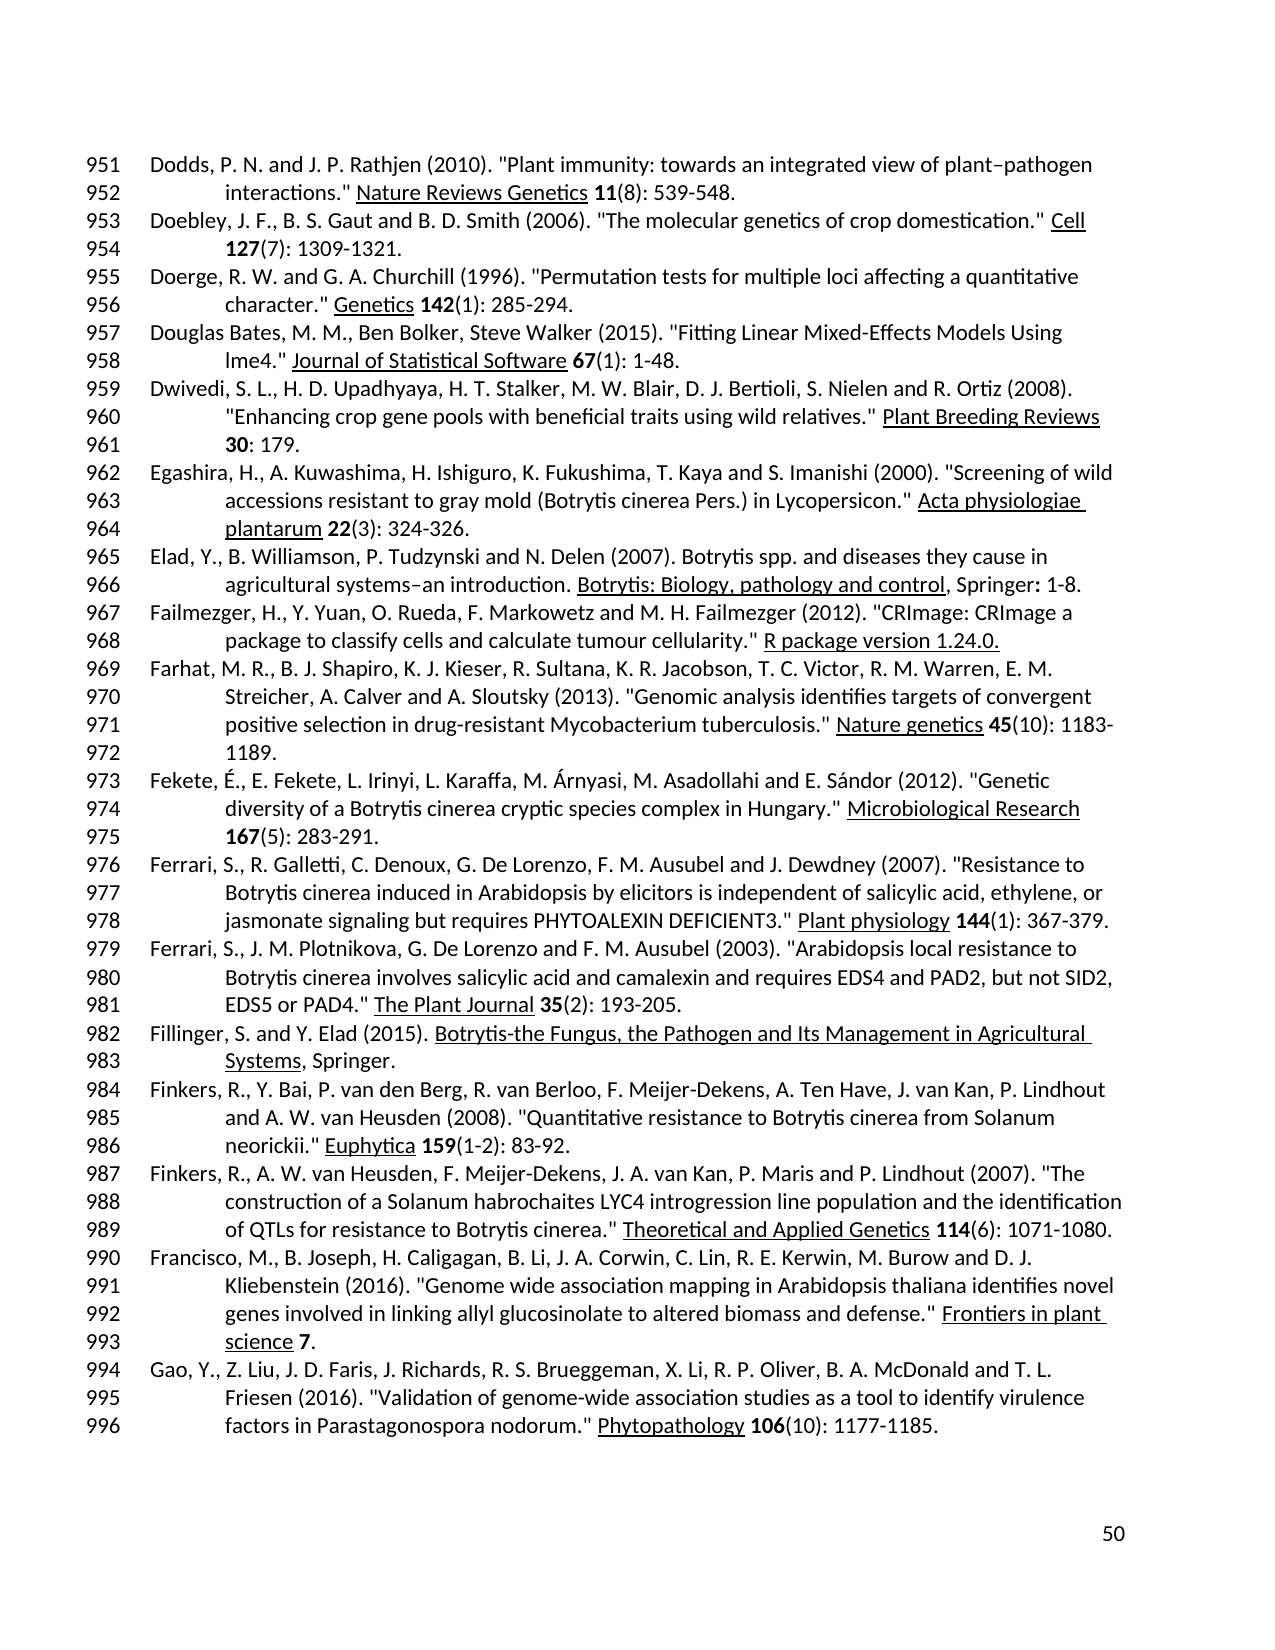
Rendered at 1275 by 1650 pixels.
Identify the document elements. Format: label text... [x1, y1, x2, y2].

text Gao, Y., Z. Liu, J. D. Faris, J. Richards, R. S. Brueggeman, X. Li, R. P. Oliver, B. A. McDonald and T. L. Friesen (2016). "Validation of genome-wide association studies as a tool to identify virulence factors in Parastagonospora nodorum." Phytopathology 106(10): 1177-1185. [150, 1355, 1125, 1439]
text Douglas Bates, M. M., Ben Bolker, Steve Walker (2015). "Fitting Linear Mixed-Effects Models Using lme4." Journal of Statistical Software 67(1): 1-48. [150, 318, 1125, 374]
text Failmezger, H., Y. Yuan, O. Rueda, F. Markowetz and M. H. Failmezger (2012). "CRImage: CRImage a package to classify cells and calculate tumour cellularity." R package version 1.24.0. [150, 598, 1125, 654]
text Finkers, R., Y. Bai, P. van den Berg, R. van Berloo, F. Meijer-Dekens, A. Ten Have, J. van Kan, P. Lindhout and A. W. van Heusden (2008). "Quantitative resistance to Botrytis cinerea from Solanum neorickii." Euphytica 159(1-2): 83-92. [150, 1075, 1125, 1159]
text Fekete, É., E. Fekete, L. Irinyi, L. Karaffa, M. Árnyasi, M. Asadollahi and E. Sándor (2012). "Genetic diversity of a Botrytis cinerea cryptic species complex in Hungary." Microbiological Research 167(5): 283-291. [150, 766, 1125, 851]
text Ferrari, S., J. M. Plotnikova, G. De Lorenzo and F. M. Ausubel (2003). "Arabidopsis local resistance to Botrytis cinerea involves salicylic acid and camalexin and requires EDS4 and PAD2, but not SID2, EDS5 or PAD4." The Plant Journal 35(2): 193-205. [150, 934, 1125, 1019]
text Ferrari, S., R. Galletti, C. Denoux, G. De Lorenzo, F. M. Ausubel and J. Dewdney (2007). "Resistance to Botrytis cinerea induced in Arabidopsis by elicitors is independent of salicylic acid, ethylene, or jasmonate signaling but requires PHYTOALEXIN DEFICIENT3." Plant physiology 144(1): 367-379. [150, 851, 1125, 934]
text Doebley, J. F., B. S. Gaut and B. D. Smith (2006). "The molecular genetics of crop domestication." Cell 127(7): 1309-1321. [150, 206, 1125, 262]
text Dwivedi, S. L., H. D. Upadhyaya, H. T. Stalker, M. W. Blair, D. J. Bertioli, S. Nielen and R. Ortiz (2008). "Enhancing crop gene pools with beneficial traits using wild relatives." Plant Breeding Reviews 30: 179. [150, 374, 1125, 458]
text Dodds, P. N. and J. P. Rathjen (2010). "Plant immunity: towards an integrated view of plant–pathogen interactions." Nature Reviews Genetics 11(8): 539-548. [150, 150, 1125, 206]
text Fillinger, S. and Y. Elad (2015). Botrytis-the Fungus, the Pathogen and Its Management in Agricultural Systems, Springer. [150, 1019, 1125, 1075]
text Doerge, R. W. and G. A. Churchill (1996). "Permutation tests for multiple loci affecting a quantitative character." Genetics 142(1): 285-294. [150, 262, 1125, 318]
text Farhat, M. R., B. J. Shapiro, K. J. Kieser, R. Sultana, K. R. Jacobson, T. C. Victor, R. M. Warren, E. M. Streicher, A. Calver and A. Sloutsky (2013). "Genomic analysis identifies targets of convergent positive selection in drug-resistant Mycobacterium tuberculosis." Nature genetics 45(10): 1183-1189. [150, 654, 1125, 766]
text Finkers, R., A. W. van Heusden, F. Meijer-Dekens, J. A. van Kan, P. Maris and P. Lindhout (2007). "The construction of a Solanum habrochaites LYC4 introgression line population and the identification of QTLs for resistance to Botrytis cinerea." Theoretical and Applied Genetics 114(6): 1071-1080. [150, 1159, 1125, 1243]
text Egashira, H., A. Kuwashima, H. Ishiguro, K. Fukushima, T. Kaya and S. Imanishi (2000). "Screening of wild accessions resistant to gray mold (Botrytis cinerea Pers.) in Lycopersicon." Acta physiologiae plantarum 22(3): 324-326. [150, 458, 1125, 542]
text Elad, Y., B. Williamson, P. Tudzynski and N. Delen (2007). Botrytis spp. and diseases they cause in agricultural systems–an introduction. Botrytis: Biology, pathology and control, Springer: 1-8. [150, 542, 1125, 598]
text Francisco, M., B. Joseph, H. Caligagan, B. Li, J. A. Corwin, C. Lin, R. E. Kerwin, M. Burow and D. J. Kliebenstein (2016). "Genome wide association mapping in Arabidopsis thaliana identifies novel genes involved in linking allyl glucosinolate to altered biomass and defense." Frontiers in plant science 7. [150, 1243, 1125, 1355]
